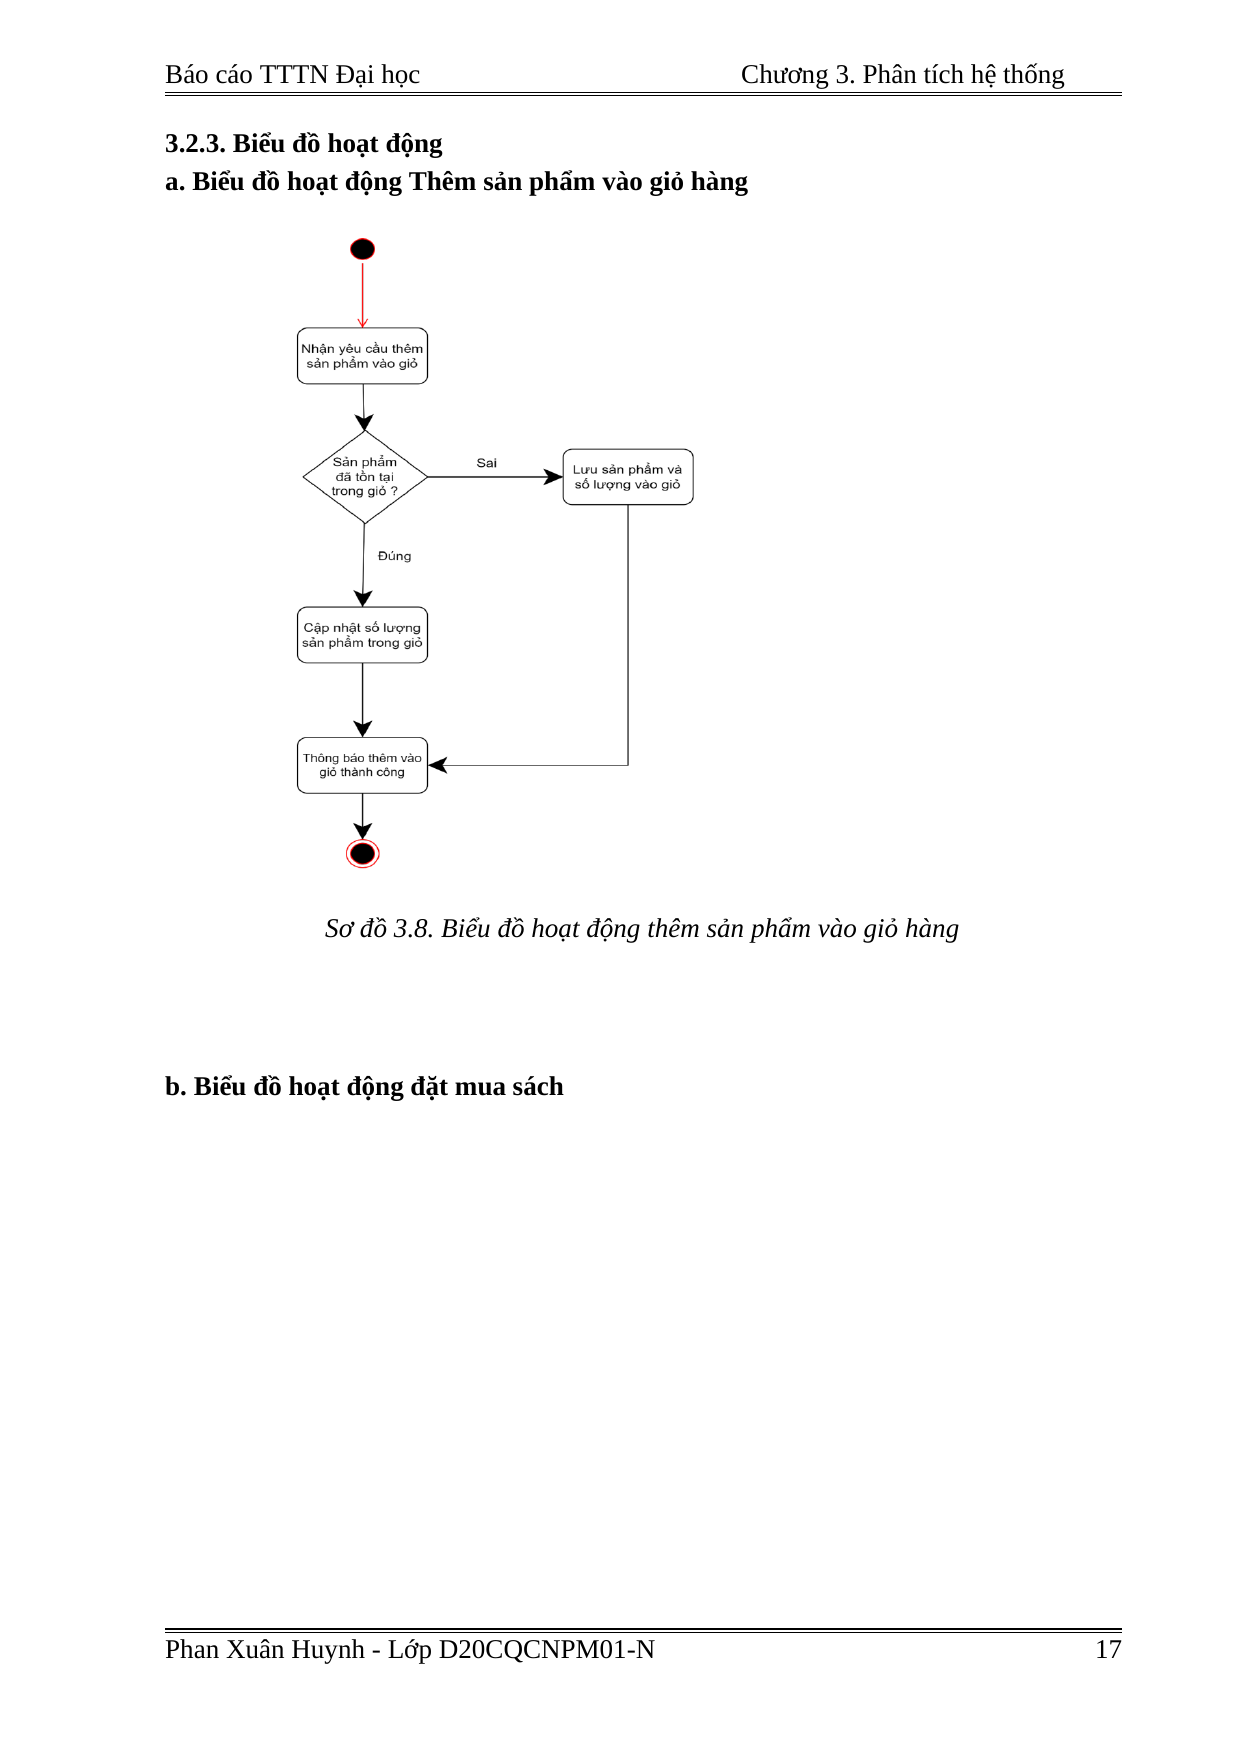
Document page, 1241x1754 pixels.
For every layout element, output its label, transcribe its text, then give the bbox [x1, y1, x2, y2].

subtitle Biểu đồ hoạt động Thêm sản phẩm vào giỏ hàng [165, 165, 1122, 196]
subtitle Biểu đồ hoạt động [165, 128, 1122, 159]
text Sơ đồ 3.8. Biểu đồ hoạt động thêm sản phẩm vào giỏ hàng [165, 912, 1122, 943]
subtitle Biểu đồ hoạt động đặt mua sách [165, 1070, 1122, 1101]
picture [286, 225, 704, 877]
